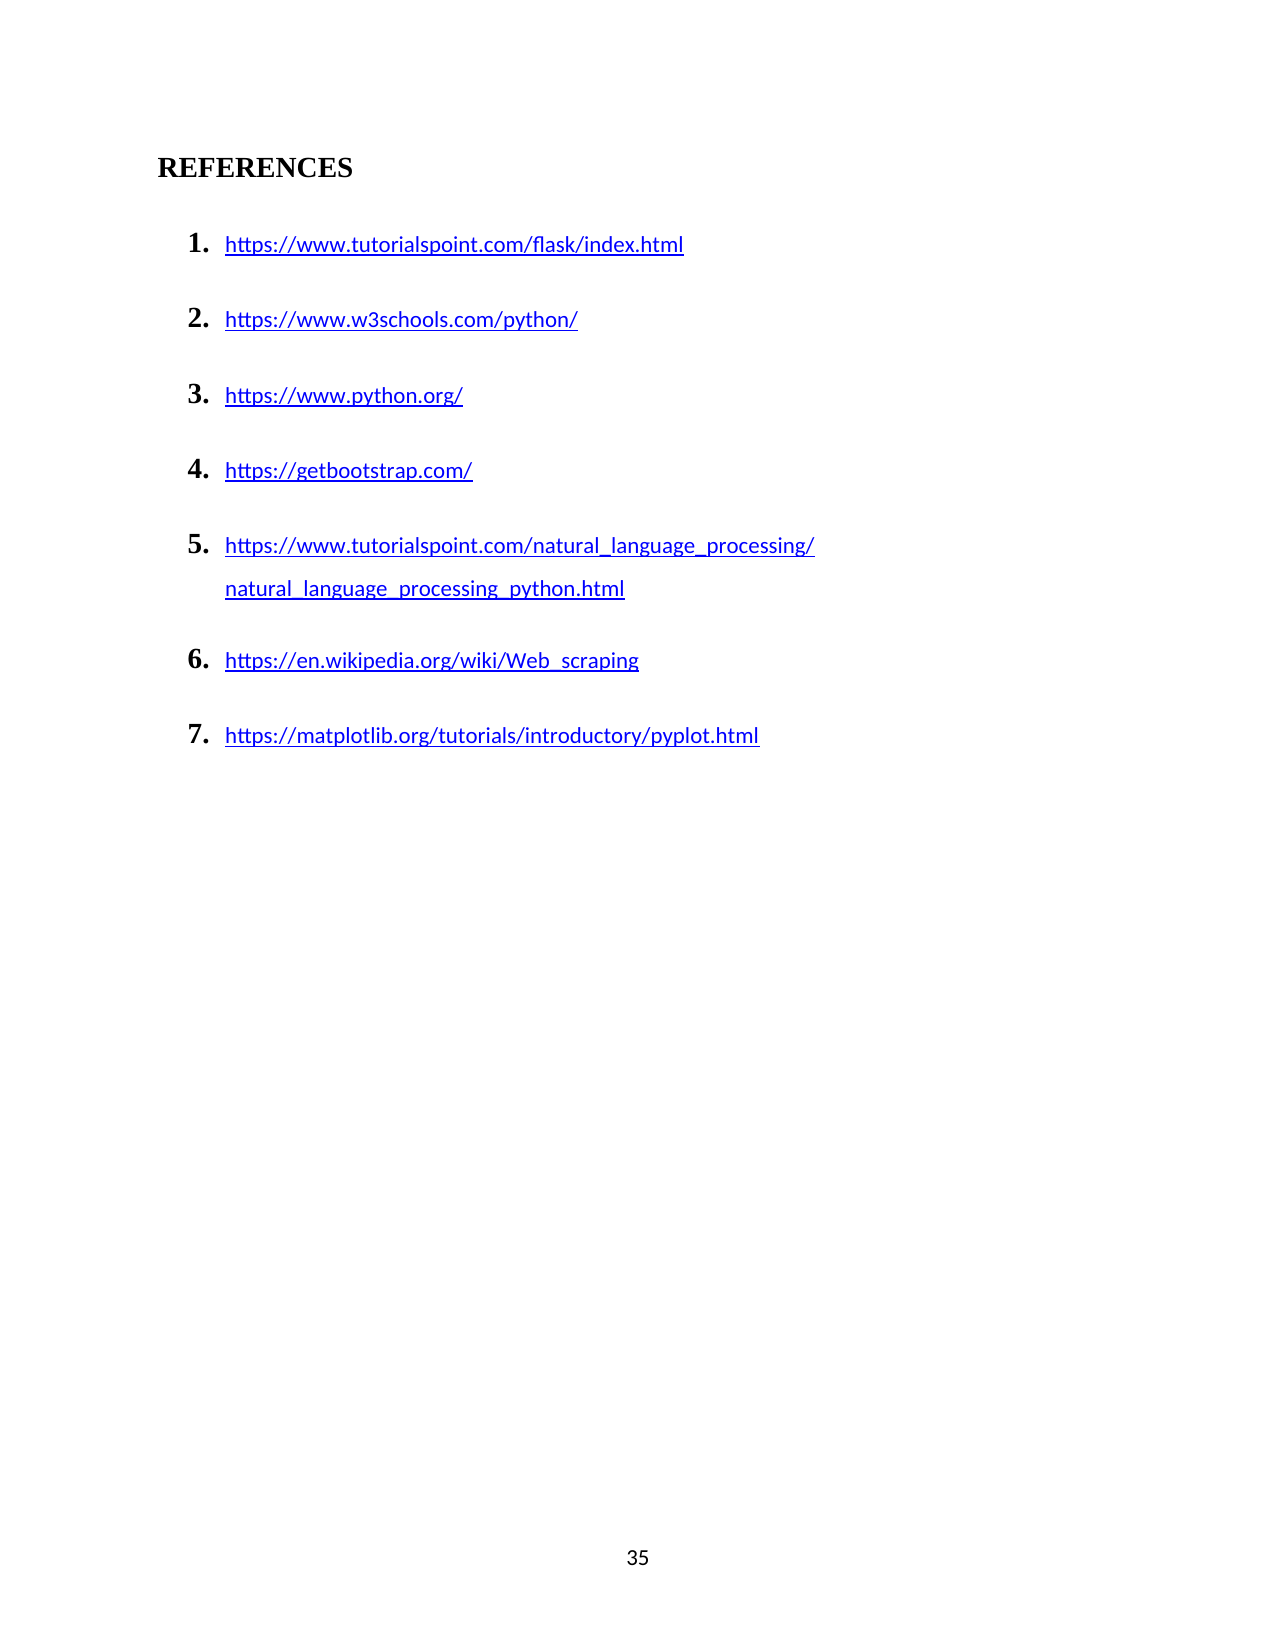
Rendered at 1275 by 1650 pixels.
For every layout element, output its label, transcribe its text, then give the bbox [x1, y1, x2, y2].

list https://matplotlib.org/tutorials/introductory/pyplot.html [187, 716, 1125, 750]
list https://www.w3schools.com/python/ [187, 301, 1125, 334]
list https://www.tutorialspoint.com/flask/index.html [187, 225, 1125, 259]
text REFERENCES [150, 150, 1125, 183]
list https://en.wikipedia.org/wiki/Web_scraping [187, 641, 1125, 674]
list https://www.python.org/ [187, 376, 1125, 409]
list https://getbootstrap.com/ [187, 451, 1125, 485]
list https://www.tutorialspoint.com/natural_language_processing/natural_language_processing_python.html [187, 527, 1125, 602]
